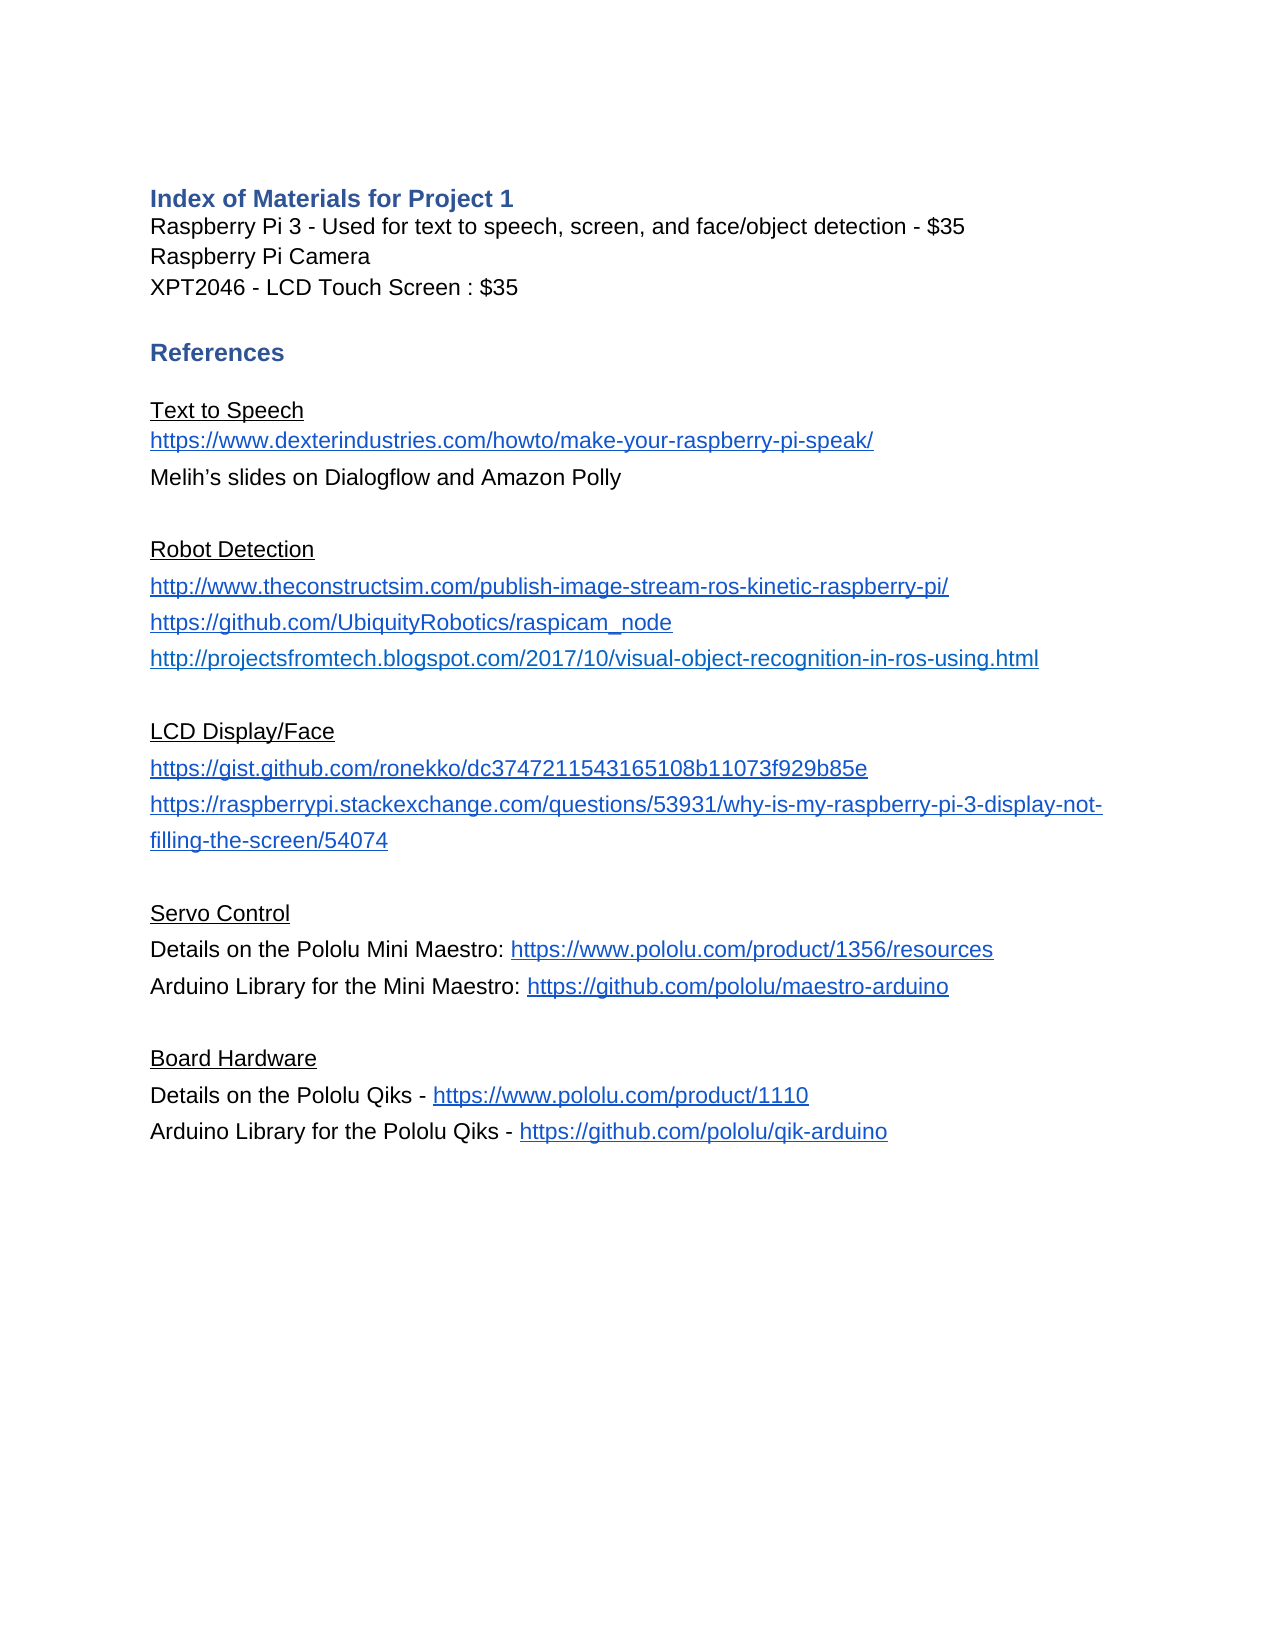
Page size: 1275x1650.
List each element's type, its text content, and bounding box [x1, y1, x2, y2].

text Raspberry Pi 3 - Used for text to speech, screen, and face/object detection - $35 [150, 213, 1125, 239]
subtitle References [150, 338, 1125, 367]
subtitle Index of Materials for Project 1 [150, 184, 1125, 213]
text Robot Detection [150, 536, 1125, 563]
text Details on the Pololu Qiks - https://www.pololu.com/product/1110 [150, 1082, 1125, 1108]
text XPT2046 - LCD Touch Screen : $35 [150, 273, 1125, 300]
text Details on the Pololu Mini Maestro: https://www.pololu.com/product/1356/resources [150, 936, 1125, 963]
text https://github.com/UbiquityRobotics/raspicam_node [150, 609, 1125, 635]
text http://projectsfromtech.blogspot.com/2017/10/visual-object-recognition-in-ros-using.html [150, 645, 1125, 672]
text https://www.dexterindustries.com/howto/make-your-raspberry-pi-speak/ [150, 427, 1125, 454]
text Servo Control [150, 900, 1125, 926]
text LCD Display/Face [150, 682, 1125, 744]
text Melih’s slides on Dialogflow and Amazon Polly [150, 464, 1125, 490]
text Arduino Library for the Pololu Qiks - https://github.com/pololu/qik-arduino [150, 1118, 1125, 1144]
text Text to Speech [150, 397, 1125, 423]
text Raspberry Pi Camera [150, 243, 1125, 270]
text http://www.theconstructsim.com/publish-image-stream-ros-kinetic-raspberry-pi/ [150, 573, 1125, 599]
text https://gist.github.com/ronekko/dc3747211543165108b11073f929b85e [150, 754, 1125, 781]
text Arduino Library for the Mini Maestro: https://github.com/pololu/maestro-arduino [150, 973, 1125, 999]
text Board Hardware [150, 1045, 1125, 1072]
text https://raspberrypi.stackexchange.com/questions/53931/why-is-my-raspberry-pi-3-display-not-filling-the-screen/54074 [150, 791, 1125, 853]
